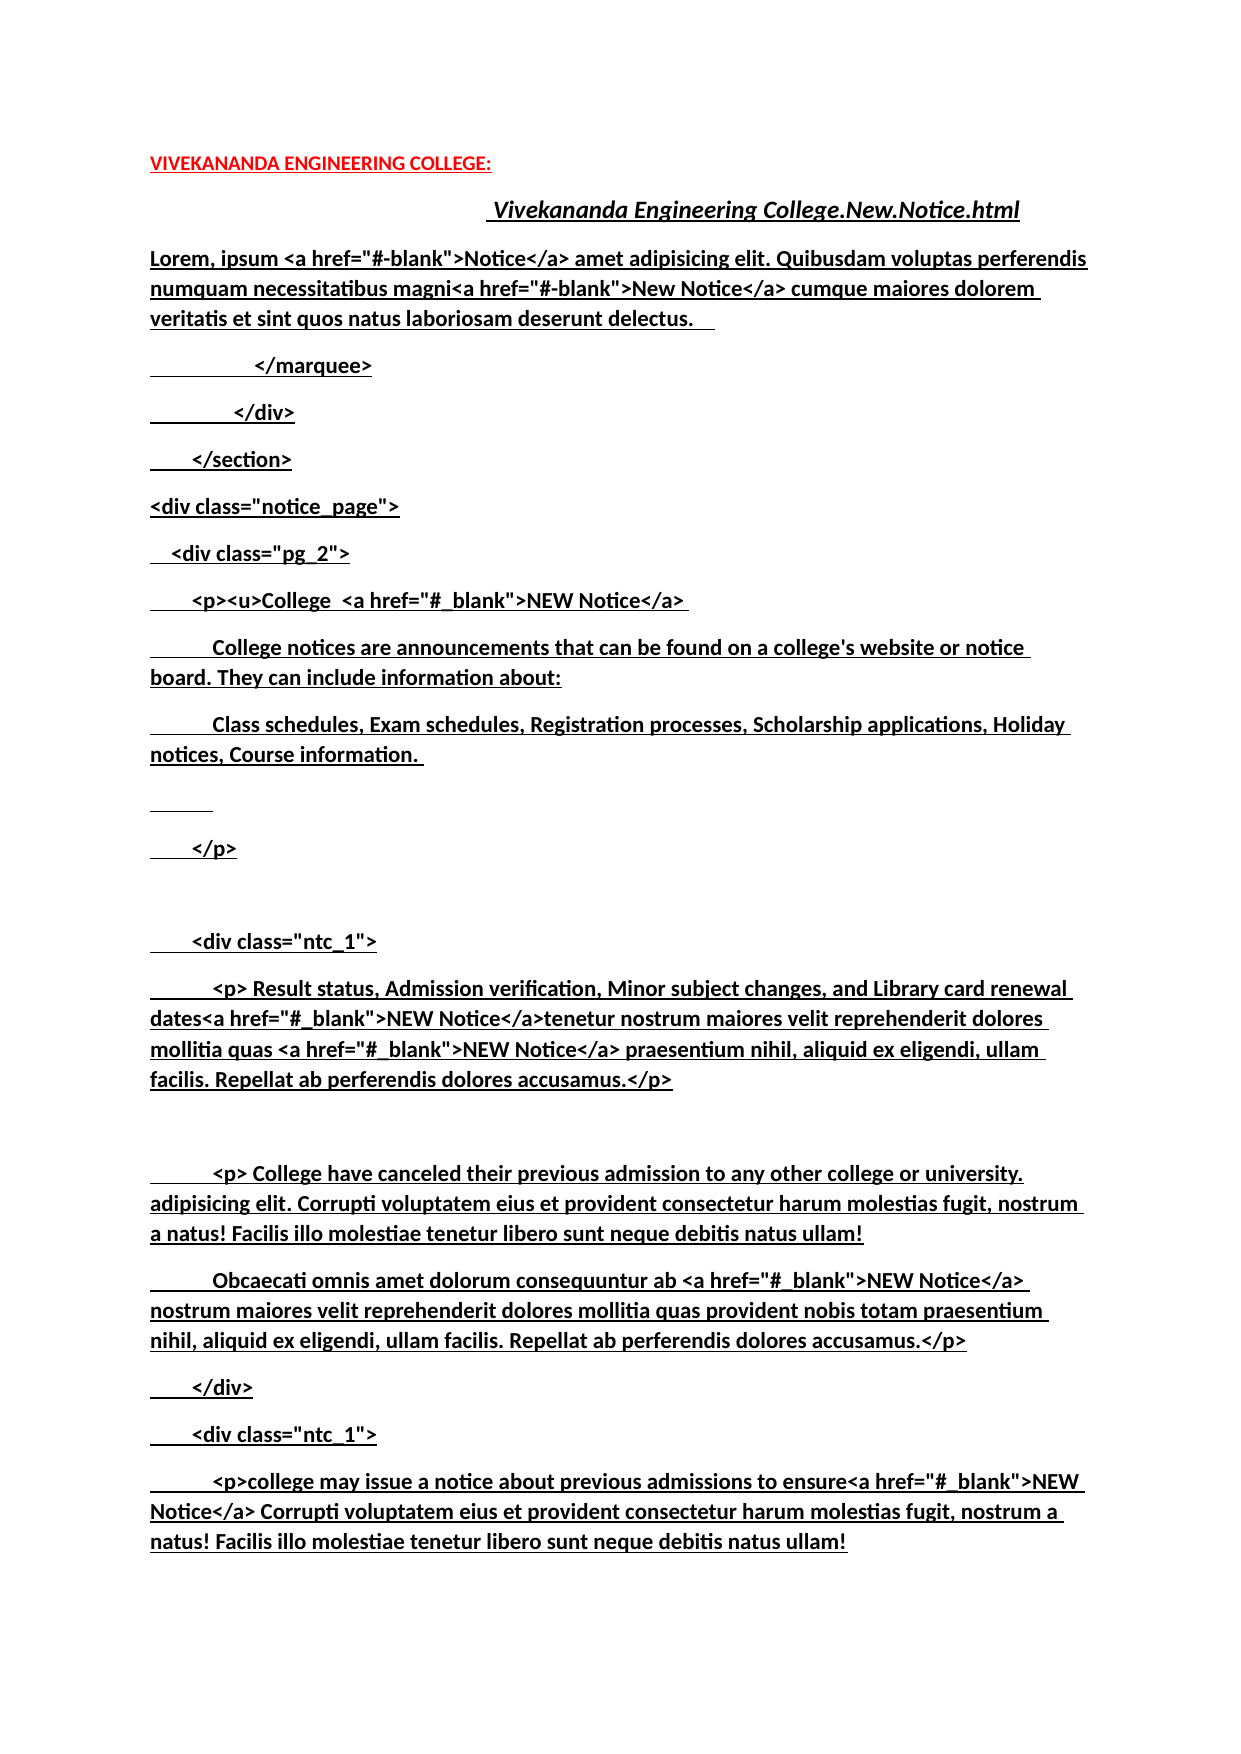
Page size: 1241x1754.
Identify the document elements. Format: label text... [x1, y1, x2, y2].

text </div> [150, 1373, 1090, 1401]
text Vivekananda Engineering College.New.Notice.html [150, 194, 1090, 224]
text </marquee> [150, 351, 1090, 379]
text Class schedules, Exam schedules, Registration processes, Scholarship applications, Holiday notices, Course information. [150, 710, 1090, 768]
text </section> [150, 445, 1090, 473]
text </div> [150, 398, 1090, 426]
text VIVEKANANDA ENGINEERING COLLEGE: [150, 150, 1090, 175]
text <p> Result status, Admission verification, Minor subject changes, and Library card renewal dates<a href="#_blank">NEW Notice</a>tenetur nostrum maiores velit reprehenderit dolores mollitia quas <a href="#_blank">NEW Notice</a> praesentium nihil, aliquid ex eligendi, ullam facilis. Repellat ab perferendis dolores accusamus.</p> [150, 974, 1090, 1093]
text <div class="ntc_1"> [150, 927, 1090, 955]
text College notices are announcements that can be found on a college's website or notice board. They can include information about: [150, 633, 1090, 691]
text <p>college may issue a notice about previous admissions to ensure<a href="#_blank">NEW Notice</a> Corrupti voluptatem eius et provident consectetur harum molestias fugit, nostrum a natus! Facilis illo molestiae tenetur libero sunt neque debitis natus ullam! [150, 1467, 1090, 1555]
text <div class="pg_2"> [150, 539, 1090, 567]
text <div class="ntc_1"> [150, 1420, 1090, 1448]
text Lorem, ipsum <a href="#-blank">Notice</a> amet adipisicing elit. Quibusdam voluptas perferendis numquam necessitatibus magni<a href="#-blank">New Notice</a> cumque maiores dolorem veritatis et sint quos natus laboriosam deserunt delectus. [150, 244, 1090, 332]
text <div class="notice_page"> [150, 492, 1090, 520]
text <p> College have canceled their previous admission to any other college or university. adipisicing elit. Corrupti voluptatem eius et provident consectetur harum molestias fugit, nostrum a natus! Facilis illo molestiae tenetur libero sunt neque debitis natus ullam! [150, 1159, 1090, 1247]
text <p><u>College <a href="#_blank">NEW Notice</a> [150, 586, 1090, 614]
text Obcaecati omnis amet dolorum consequuntur ab <a href="#_blank">NEW Notice</a> nostrum maiores velit reprehenderit dolores mollitia quas provident nobis totam praesentium nihil, aliquid ex eligendi, ullam facilis. Repellat ab perferendis dolores accusamus.</p> [150, 1266, 1090, 1354]
text </p> [150, 834, 1090, 862]
